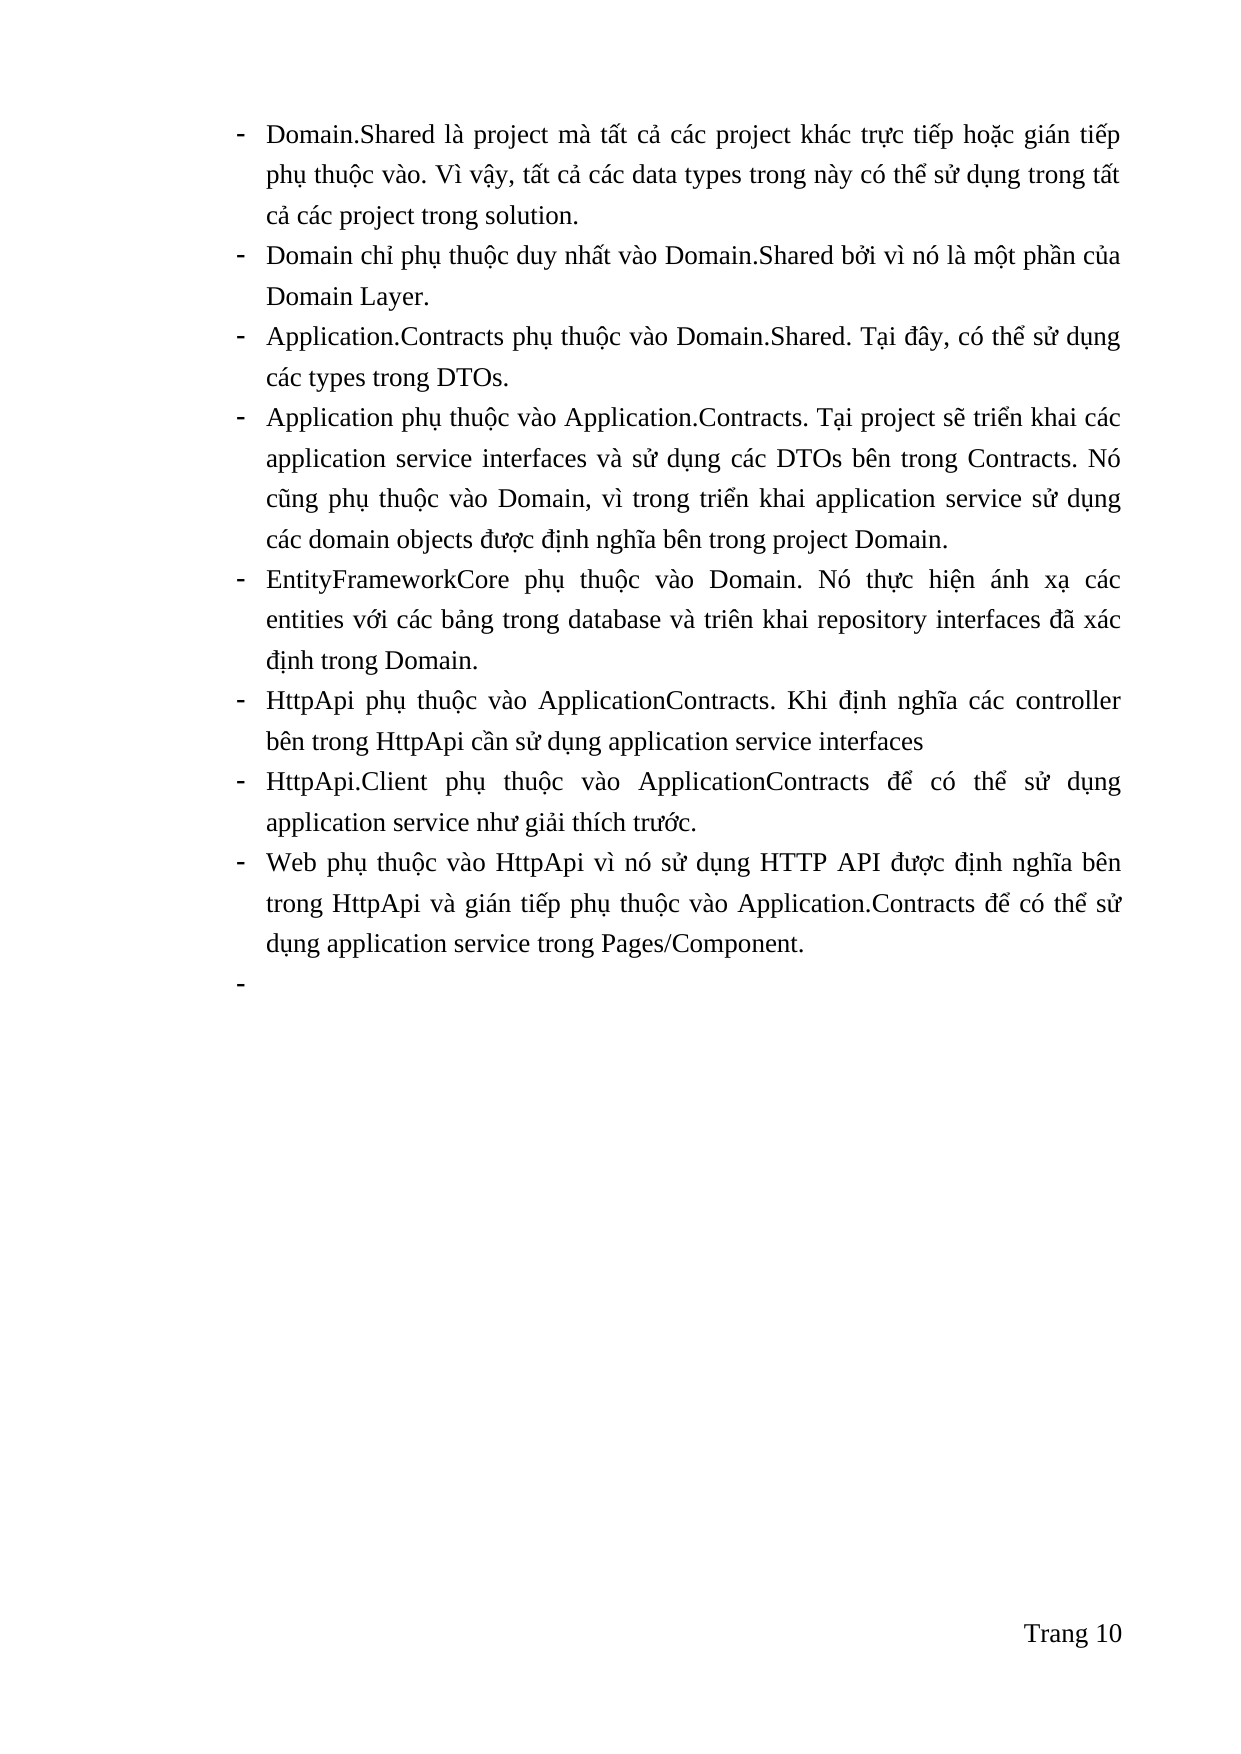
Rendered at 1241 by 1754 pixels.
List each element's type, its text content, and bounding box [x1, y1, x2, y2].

text Domain.Shared là project mà tất cả các project khác trực tiếp hoặc gián tiếp phụ thuộc vào. Vì vậy, tất cả các data types trong này có thể sử dụng trong tất cả các project trong solution. [236, 118, 1122, 230]
text Application phụ thuộc vào Application.Contracts. Tại project sẽ triển khai các application service interfaces và sử dụng các DTOs bên trong Contracts. Nó cũng phụ thuộc vào Domain, vì trong triển khai application service sử dụng các domain objects được định nghĩa bên trong project Domain. [236, 401, 1122, 554]
text HttpApi.Client phụ thuộc vào ApplicationContracts để có thể sử dụng application service như giải thích trước. [236, 765, 1122, 837]
text HttpApi phụ thuộc vào ApplicationContracts. Khi định nghĩa các controller bên trong HttpApi cần sử dụng application service interfaces [236, 684, 1122, 756]
text Domain chỉ phụ thuộc duy nhất vào Domain.Shared bởi vì nó là một phần của Domain Layer. [236, 239, 1122, 311]
text Application.Contracts phụ thuộc vào Domain.Shared. Tại đây, có thể sử dụng các types trong DTOs. [236, 320, 1122, 392]
text EntityFrameworkCore phụ thuộc vào Domain. Nó thực hiện ánh xạ các entities với các bảng trong database và triên khai repository interfaces đã xác định trong Domain. [236, 563, 1122, 675]
text Web phụ thuộc vào HttpApi vì nó sử dụng HTTP API được định nghĩa bên trong HttpApi và gián tiếp phụ thuộc vào Application.Contracts để có thể sử dụng application service trong Pages/Component. [236, 846, 1122, 958]
